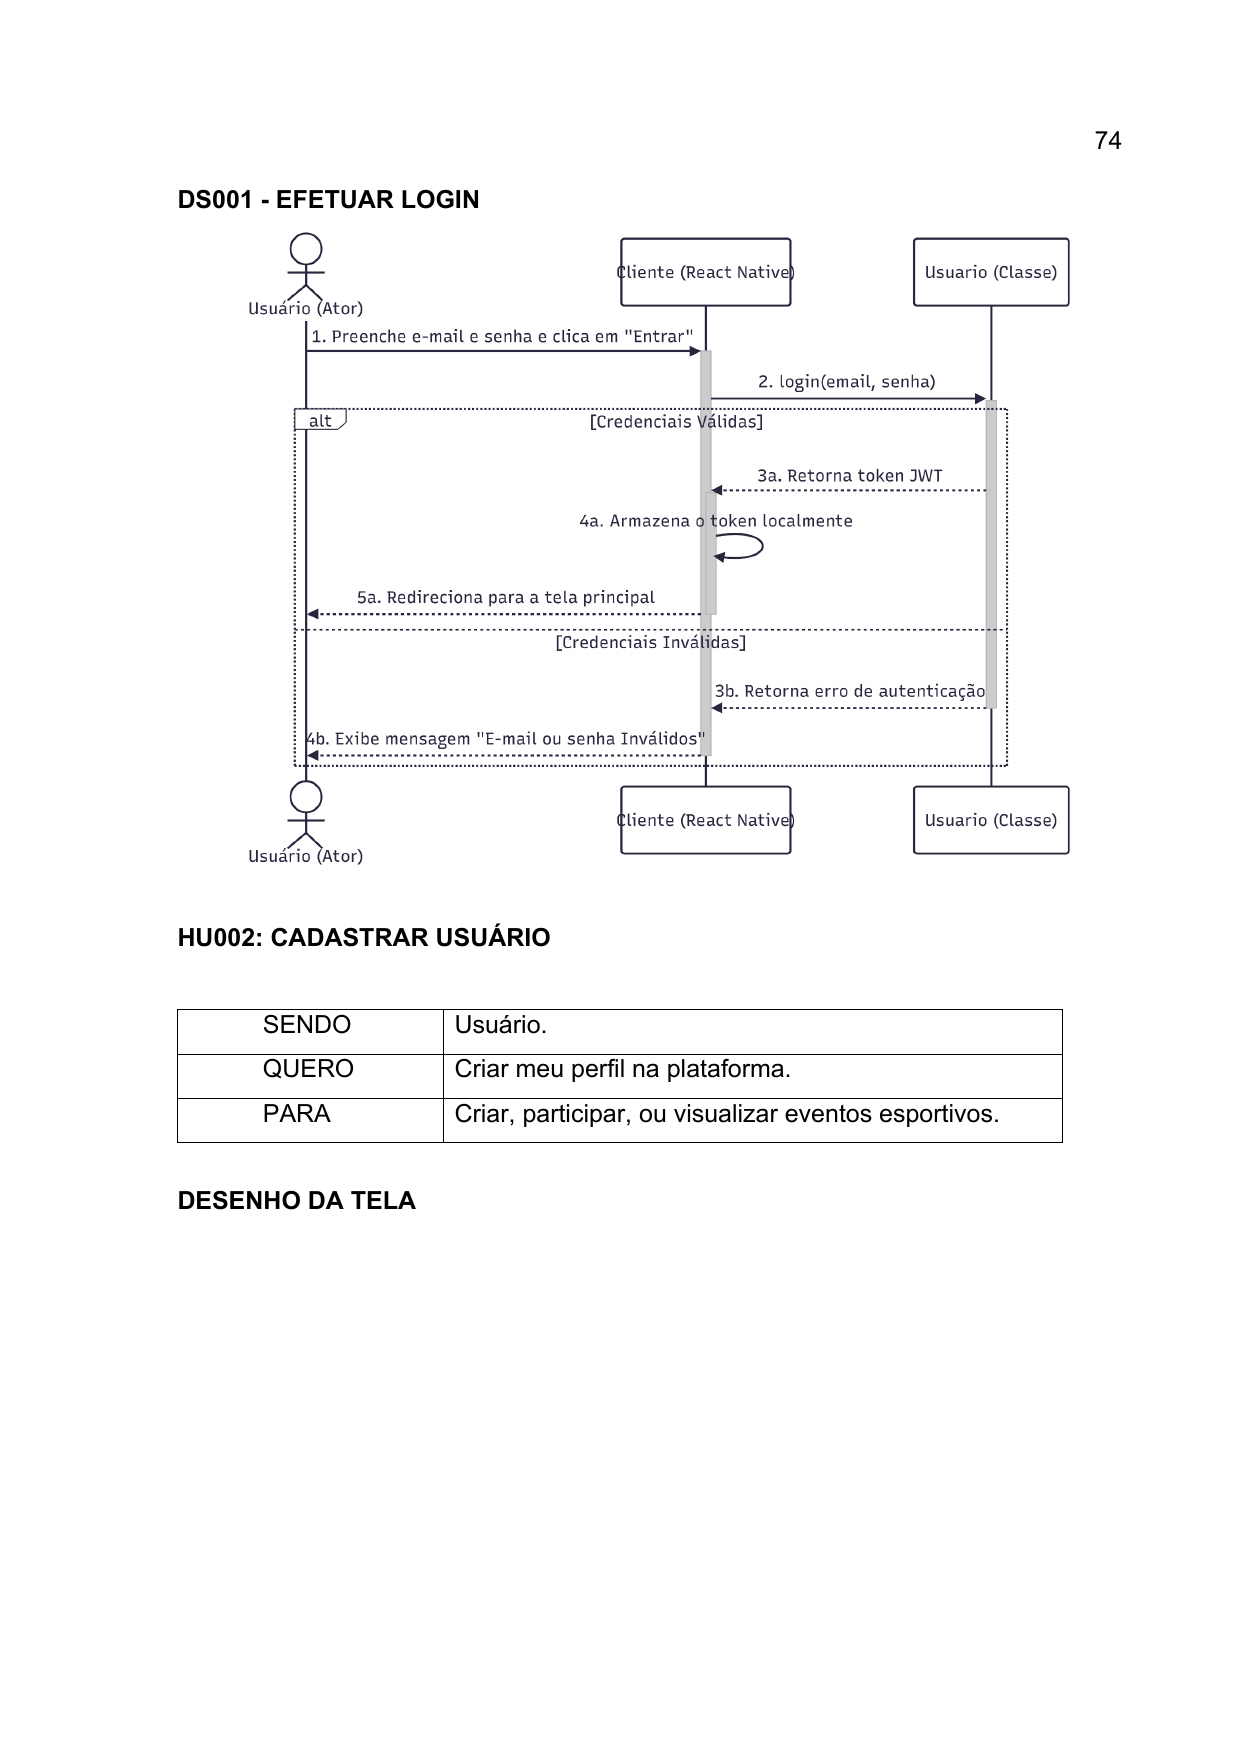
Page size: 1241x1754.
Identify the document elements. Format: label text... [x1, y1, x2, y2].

text DESENHO DA TELA [177, 1186, 1122, 1214]
text DS001 - EFETUAR LOGIN [177, 185, 1122, 214]
table_header SENDO [178, 1010, 443, 1053]
picture [177, 228, 1122, 866]
table_cell PARA [178, 1099, 443, 1142]
table_cell Criar meu perfil na plataforma. [444, 1055, 1062, 1097]
table_header Usuário. [444, 1010, 1062, 1053]
table_cell Criar, participar, ou visualizar eventos esportivos. [444, 1099, 1062, 1142]
table_cell QUERO [178, 1055, 443, 1097]
text HU002: CADASTRAR USUÁRIO [177, 923, 1122, 952]
